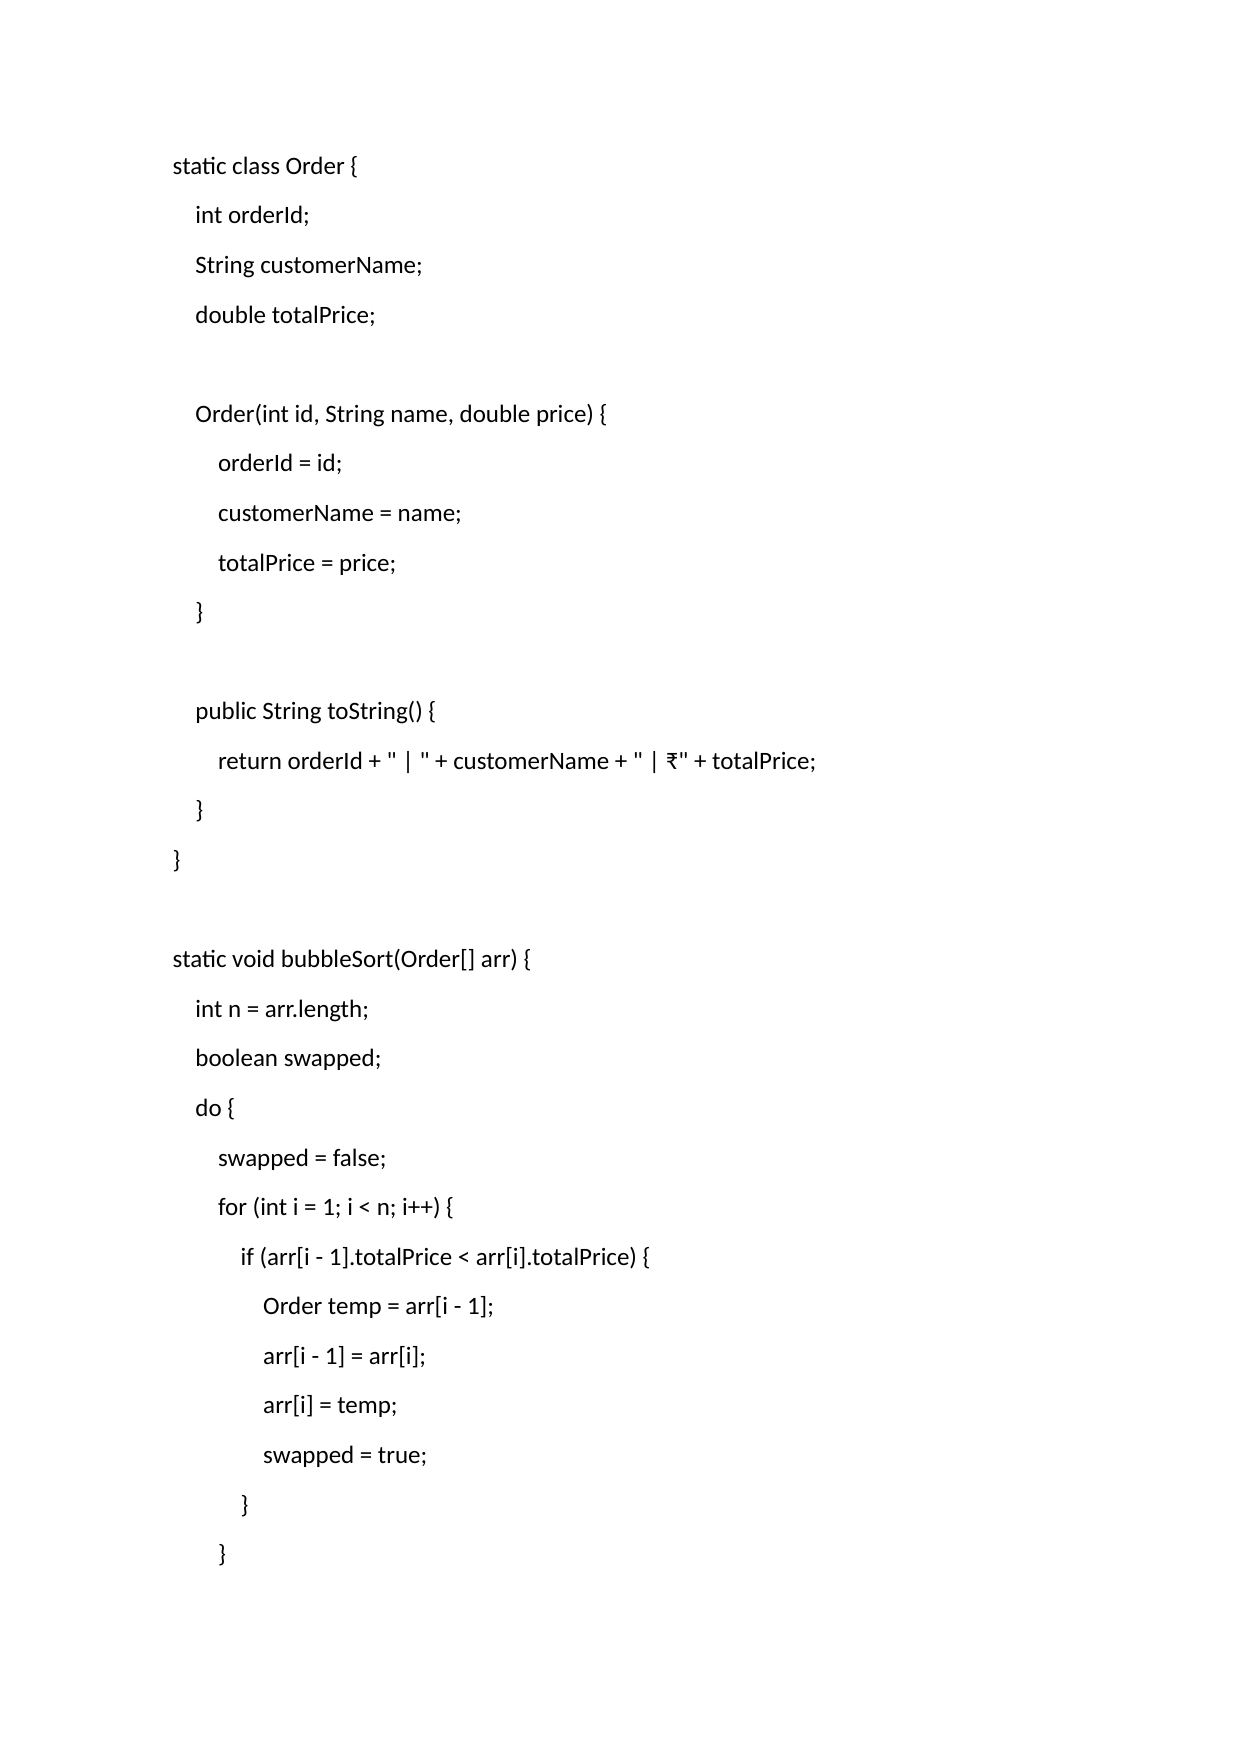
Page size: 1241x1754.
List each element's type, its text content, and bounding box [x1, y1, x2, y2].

text orderId = id; [150, 447, 1090, 478]
text swapped = true; [150, 1439, 1090, 1470]
text static class Order { [150, 150, 1090, 181]
text customerName = name; [150, 497, 1090, 528]
text Order(int id, String name, double price) { [150, 398, 1090, 428]
text if (arr[i - 1].totalPrice < arr[i].totalPrice) { [150, 1241, 1090, 1271]
text Order temp = arr[i - 1]; [150, 1290, 1090, 1321]
text int n = arr.length; [150, 993, 1090, 1023]
text public String toString() { [150, 695, 1090, 726]
text do { [150, 1092, 1090, 1123]
text swapped = false; [150, 1142, 1090, 1172]
text } [150, 596, 1090, 627]
text double totalPrice; [150, 299, 1090, 329]
text int orderId; [150, 199, 1090, 230]
text } [150, 794, 1090, 825]
text arr[i - 1] = arr[i]; [150, 1340, 1090, 1371]
text for (int i = 1; i < n; i++) { [150, 1191, 1090, 1222]
text } [150, 1489, 1090, 1519]
text static void bubbleSort(Order[] arr) { [150, 943, 1090, 974]
text boolean swapped; [150, 1042, 1090, 1073]
text String customerName; [150, 249, 1090, 280]
text arr[i] = temp; [150, 1389, 1090, 1420]
text } [150, 1538, 1090, 1569]
text } [150, 844, 1090, 875]
text totalPrice = price; [150, 547, 1090, 577]
text return orderId + " | " + customerName + " | ₹" + totalPrice; [150, 745, 1090, 776]
